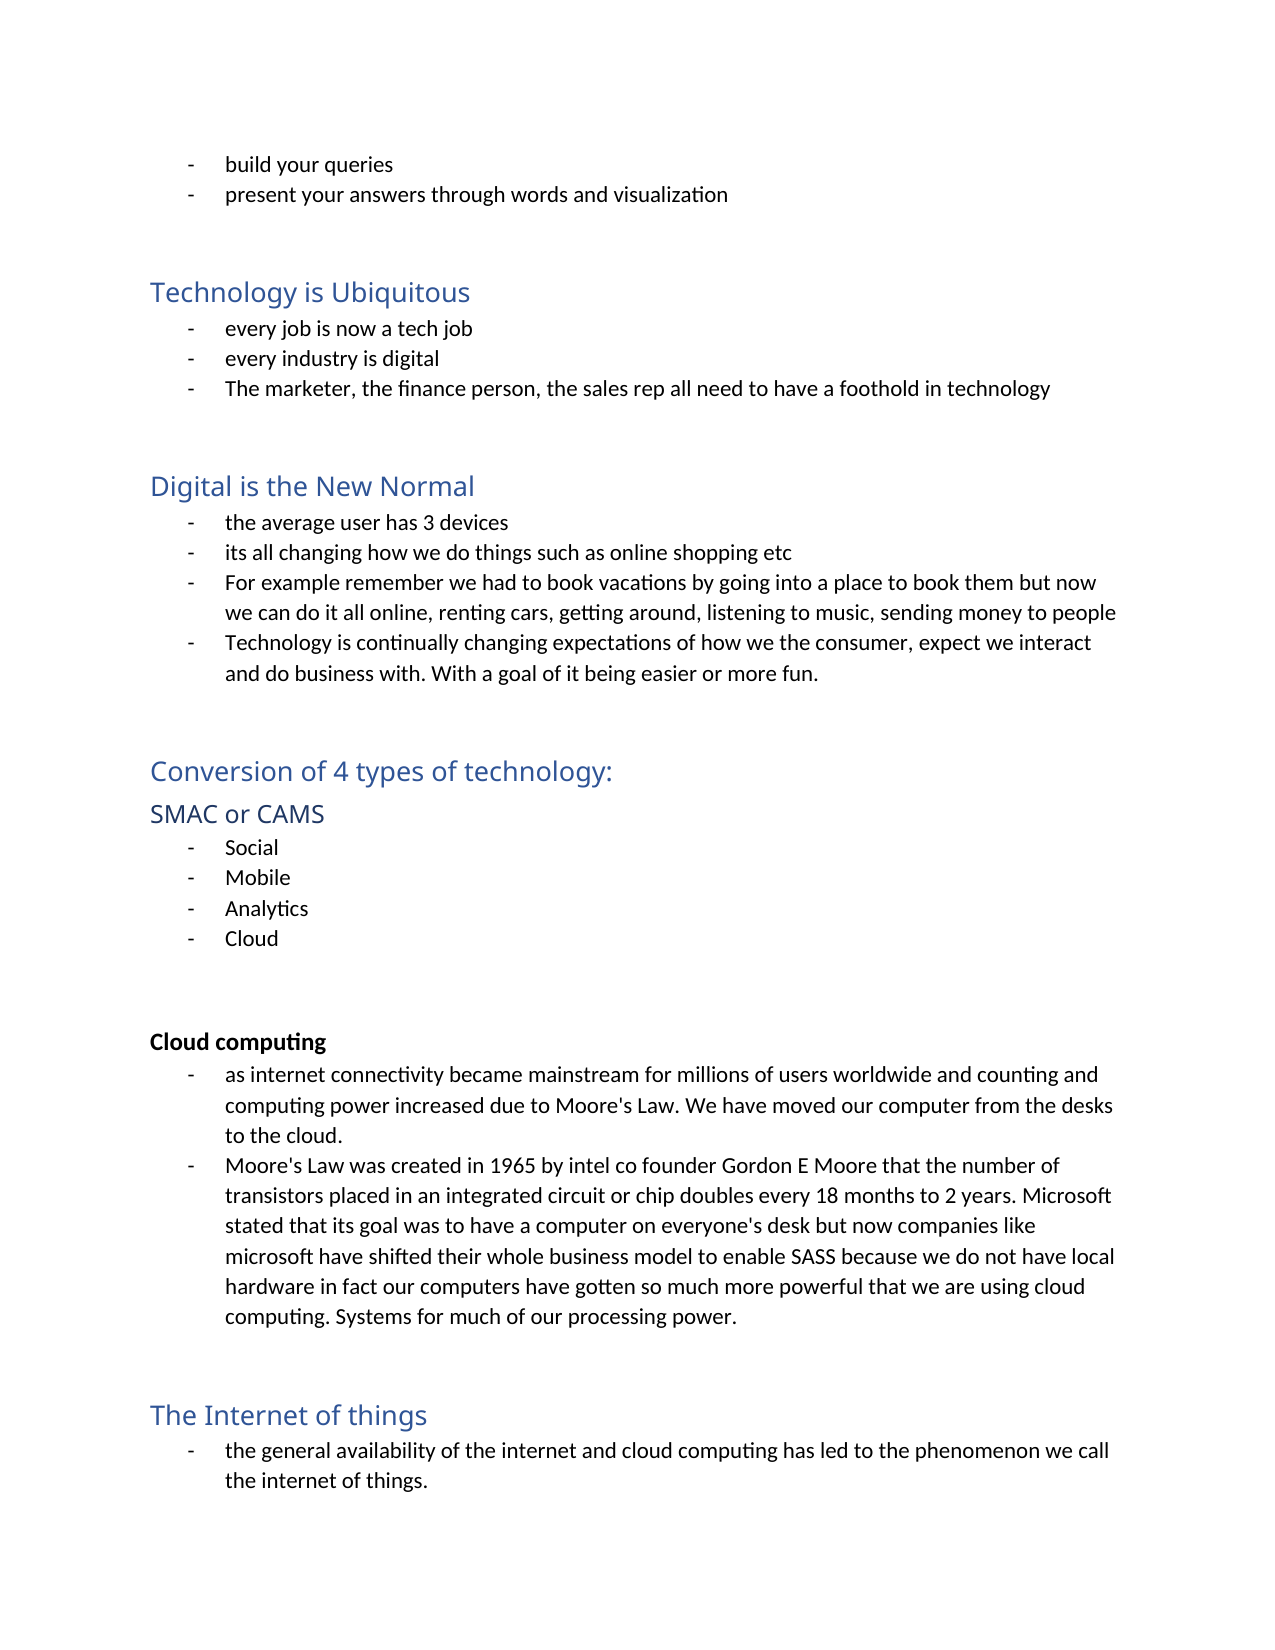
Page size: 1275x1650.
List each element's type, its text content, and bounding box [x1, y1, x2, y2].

list its all changing how we do things such as online shopping etc [187, 538, 1125, 566]
list the general availability of the internet and cloud computing has led to the phenomenon we call the internet of things. [187, 1436, 1125, 1494]
subtitle Technology is Ubiquitous [150, 274, 1125, 311]
subtitle Conversion of 4 types of technology: [150, 752, 1125, 789]
list Mobile [187, 863, 1125, 891]
list every job is now a tech job [187, 314, 1125, 342]
list as internet connectivity became mainstream for millions of users worldwide and counting and computing power increased due to Moore's Law. We have moved our computer from the desks to the cloud. [187, 1061, 1125, 1149]
list the average user has 3 devices [187, 508, 1125, 536]
list For example remember we had to book vacations by going into a place to book them but now we can do it all online, renting cars, getting around, listening to music, sending money to people [187, 568, 1125, 626]
list Social [187, 833, 1125, 861]
list build your queries [187, 150, 1125, 178]
subtitle SMAC or CAMS [150, 796, 1125, 831]
list Analytics [187, 894, 1125, 922]
list Moore's Law was created in 1965 by intel co founder Gordon E Moore that the number of transistors placed in an integrated circuit or chip doubles every 18 months to 2 years. Microsoft stated that its goal was to have a computer on everyone's desk but now companies like microsoft have shifted their whole business model to enable SASS because we do not have local hardware in fact our computers have gotten so much more powerful that we are using cloud computing. Systems for much of our processing power. [187, 1151, 1125, 1330]
list The marketer, the finance person, the sales rep all need to have a foothold in technology [187, 374, 1125, 402]
list Technology is continually changing expectations of how we the consumer, expect we interact and do business with. With a goal of it being easier or more fun. [187, 628, 1125, 687]
list present your answers through words and visualization [187, 180, 1125, 208]
list Cloud [187, 924, 1125, 952]
subtitle Digital is the New Normal [150, 468, 1125, 505]
list every industry is digital [187, 344, 1125, 372]
subtitle The Internet of things [150, 1396, 1125, 1433]
subtitle Cloud computing [150, 1026, 1125, 1056]
